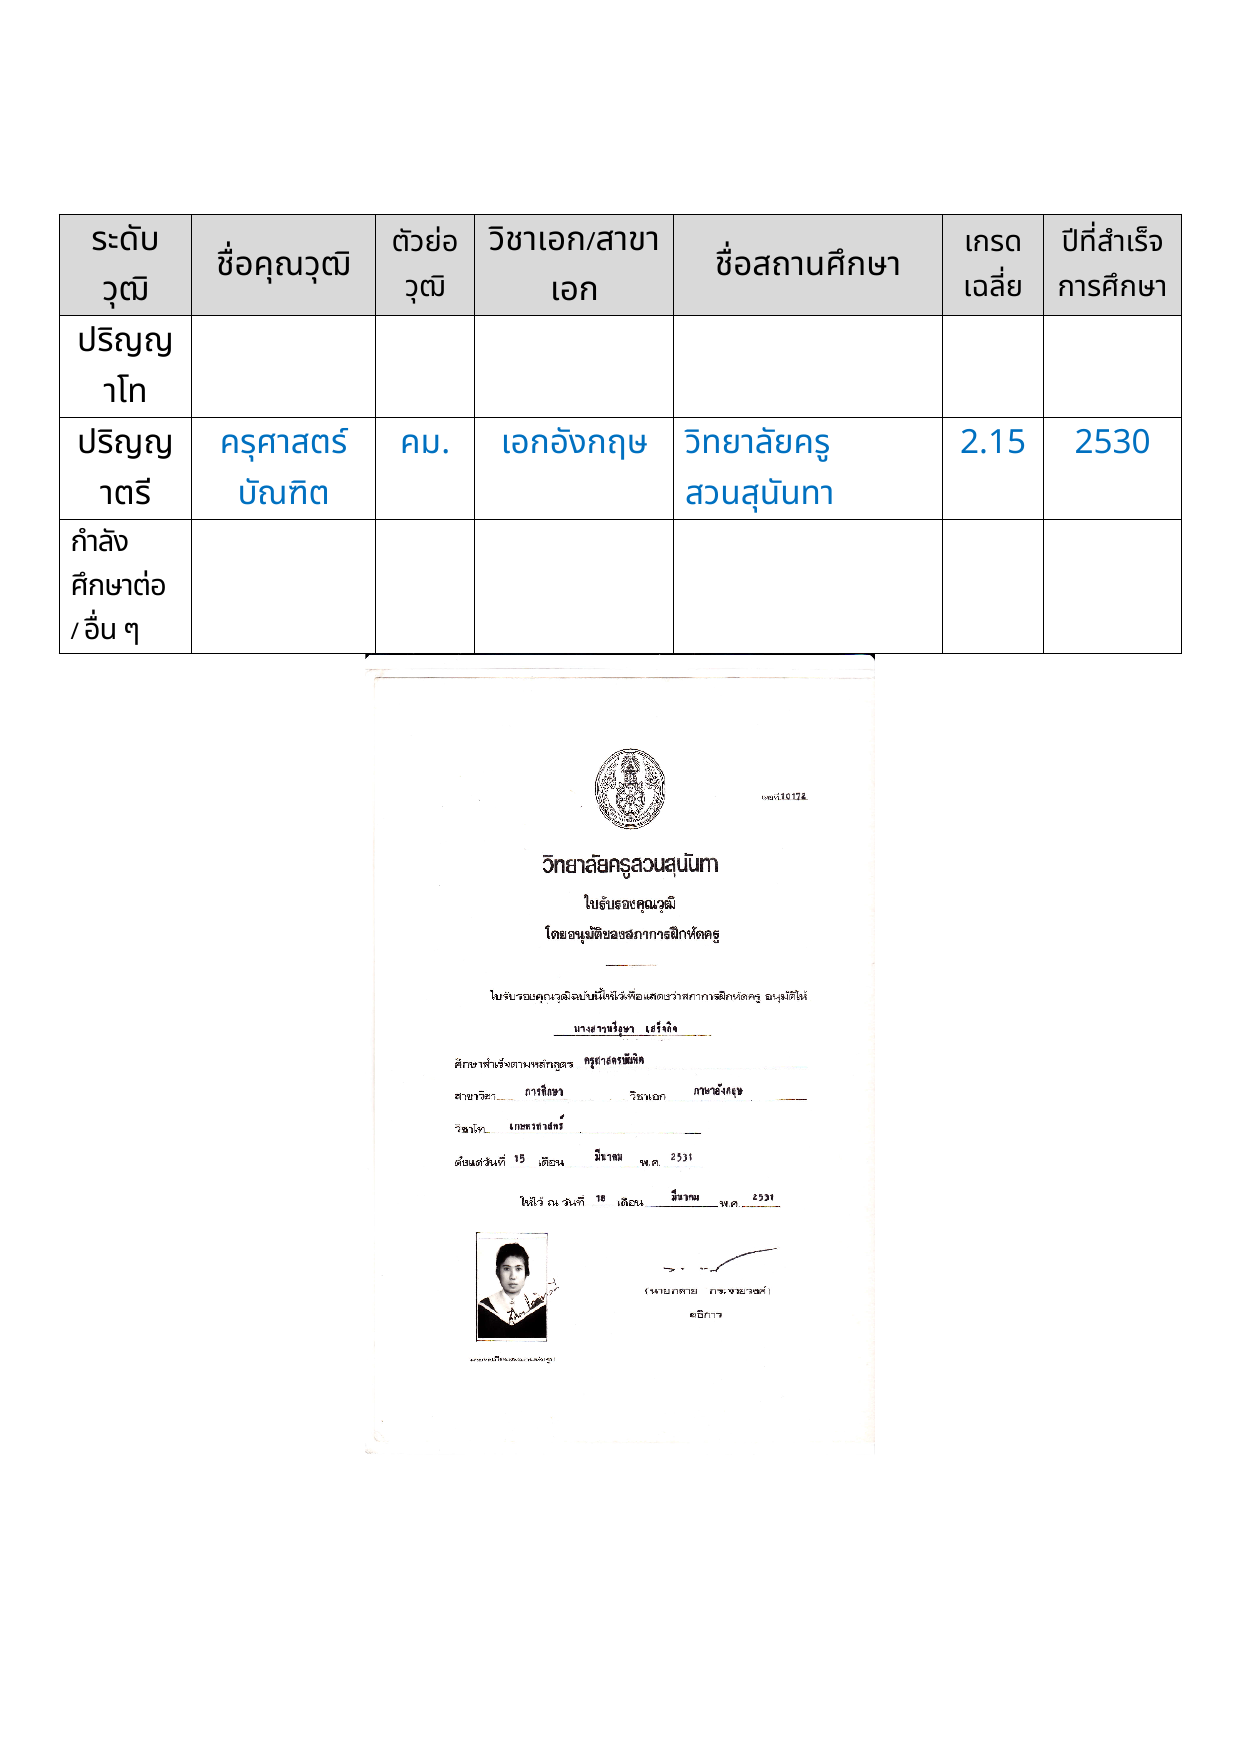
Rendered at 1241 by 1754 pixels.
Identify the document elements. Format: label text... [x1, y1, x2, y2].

table_cell [376, 520, 474, 652]
table_cell 2530 [1044, 418, 1181, 519]
table_header ชื่อสถานศึกษา [674, 215, 942, 315]
table_cell ปริญญาโท [60, 316, 191, 417]
table_cell [943, 316, 1043, 417]
table_cell กำลังศึกษาต่อ / อื่น ๆ [60, 520, 191, 652]
table_header ตัวย่อวุฒิ [376, 215, 474, 315]
table_cell คม. [376, 418, 474, 519]
table_cell 2.15 [943, 418, 1043, 519]
table_cell [376, 316, 474, 417]
table_cell [475, 316, 673, 417]
table_cell [943, 520, 1043, 652]
table_header ปีที่สำเร็จการศึกษา [1044, 215, 1181, 315]
table_header ชื่อคุณวุฒิ [192, 215, 375, 315]
table_header วิชาเอก/สาขาเอก [475, 215, 673, 315]
table_cell ปริญญาตรี [60, 418, 191, 519]
table_header ระดับวุฒิ [60, 215, 191, 315]
table_cell [674, 316, 942, 417]
table_cell ครุศาสตร์บัณฑิต [192, 418, 375, 519]
table_cell [674, 520, 942, 652]
table_cell วิทยาลัยครูสวนสุนันทา [674, 418, 942, 519]
table_cell [475, 520, 673, 652]
table_cell [192, 520, 375, 652]
table_header เกรดเฉลี่ย [943, 215, 1043, 315]
table_cell [192, 316, 375, 417]
table_cell [1044, 520, 1181, 652]
table_cell [1044, 316, 1181, 417]
table_cell เอกอังกฤษ [475, 418, 673, 519]
